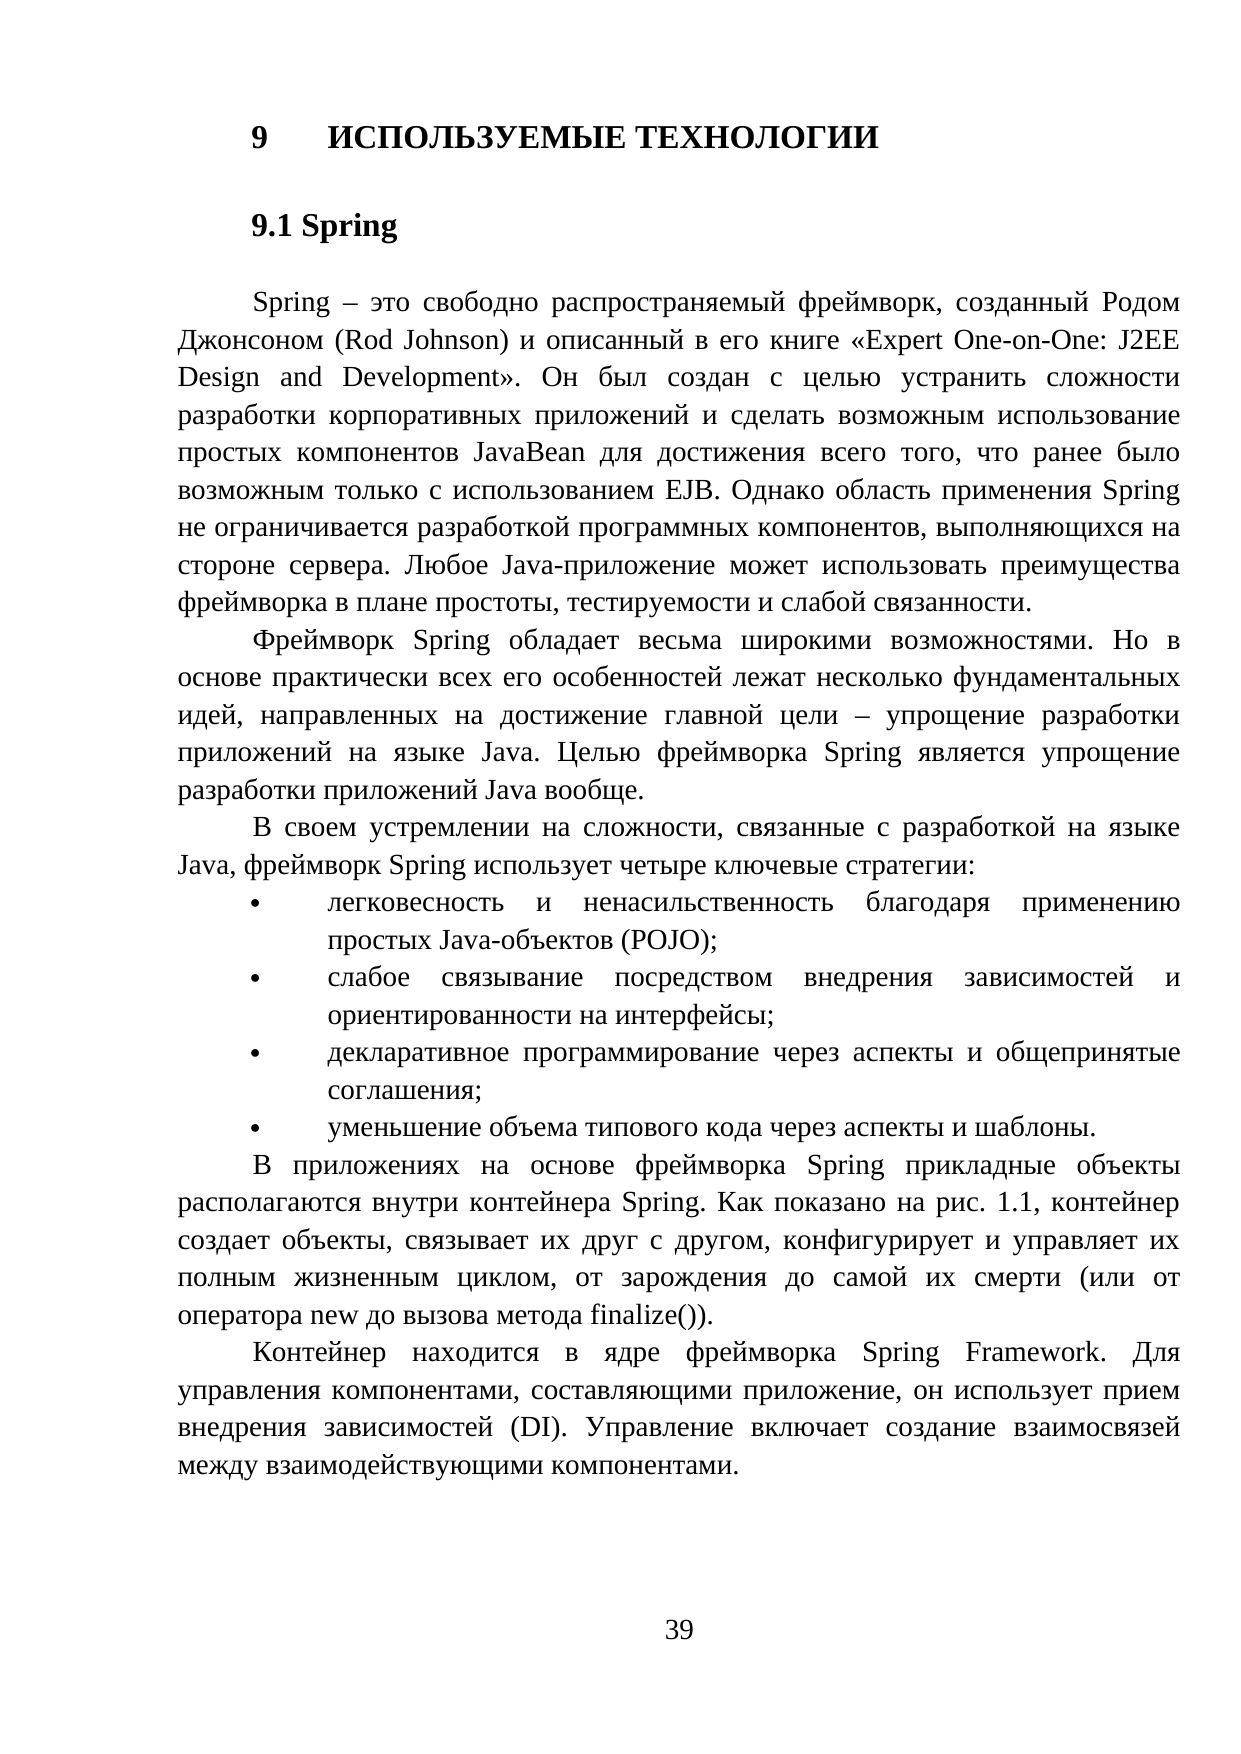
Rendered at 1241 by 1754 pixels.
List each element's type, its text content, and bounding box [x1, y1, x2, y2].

text Spring – это свободно распространяемый фреймворк, созданный Родом Джонсоном (Rod Johnson) и описанный в его книге «Expert One-on-One: J2EE Design and Development». Он был создан с целью устранить сложности разработки корпоративных приложений и сделать возможным использование простых компонентов JavaBean для достижения всего того, что ранее было возможным только с использованием EJB. Однако область применения Spring не ограничивается разработкой программных компонентов, выполняющихся на стороне сервера. Любое Java-приложение может использовать преимущества фреймворка в плане простоты, тестируемости и слабой связанности. [177, 282, 1181, 619]
list ИСПОЛЬЗУЕМЫЕ ТЕХНОЛОГИИ [177, 118, 1181, 156]
list слабое связывание посредством внедрения зависимостей и ориентированности на интерфейсы; [251, 957, 1181, 1032]
text В своем устремлении на сложности, связанные с разработкой на языке Java, фреймворк Spring использует четыре ключевые стратегии: [177, 807, 1181, 882]
text В приложениях на основе фреймворка Spring прикладные объекты располагаются внутри контейнера Spring. Как показано на рис. 1.1, контейнер создает объекты, связывает их друг с другом, конфигурирует и управляет их полным жизненным циклом, от зарождения до самой их смерти (или от оператора new до вызова метода finalize()). [177, 1144, 1181, 1332]
list легковесность и ненасильственность благодаря применению простых Java-объектов (POJO); [251, 882, 1181, 957]
text Фреймворк Spring обладает весьма широкими возможностями. Но в основе практически всех его особенностей лежат несколько фундаментальных идей, направленных на достижение главной цели – упрощение разработки приложений на языке Java. Целью фреймворка Spring является упрощение разработки приложений Java вообще. [177, 619, 1181, 807]
list уменьшение объема типового кода через аспекты и шаблоны. [251, 1107, 1181, 1144]
list декларативное программирование через аспекты и общепринятые соглашения; [251, 1032, 1181, 1107]
text Контейнер находится в ядре фреймворка Spring Framework. Для управления компонентами, составляющими приложение, он использует прием внедрения зависимостей (DI). Управление включает создание взаимосвязей между взаимодействующими компонентами. [177, 1332, 1181, 1482]
subtitle 9.1 Spring [177, 207, 1181, 282]
